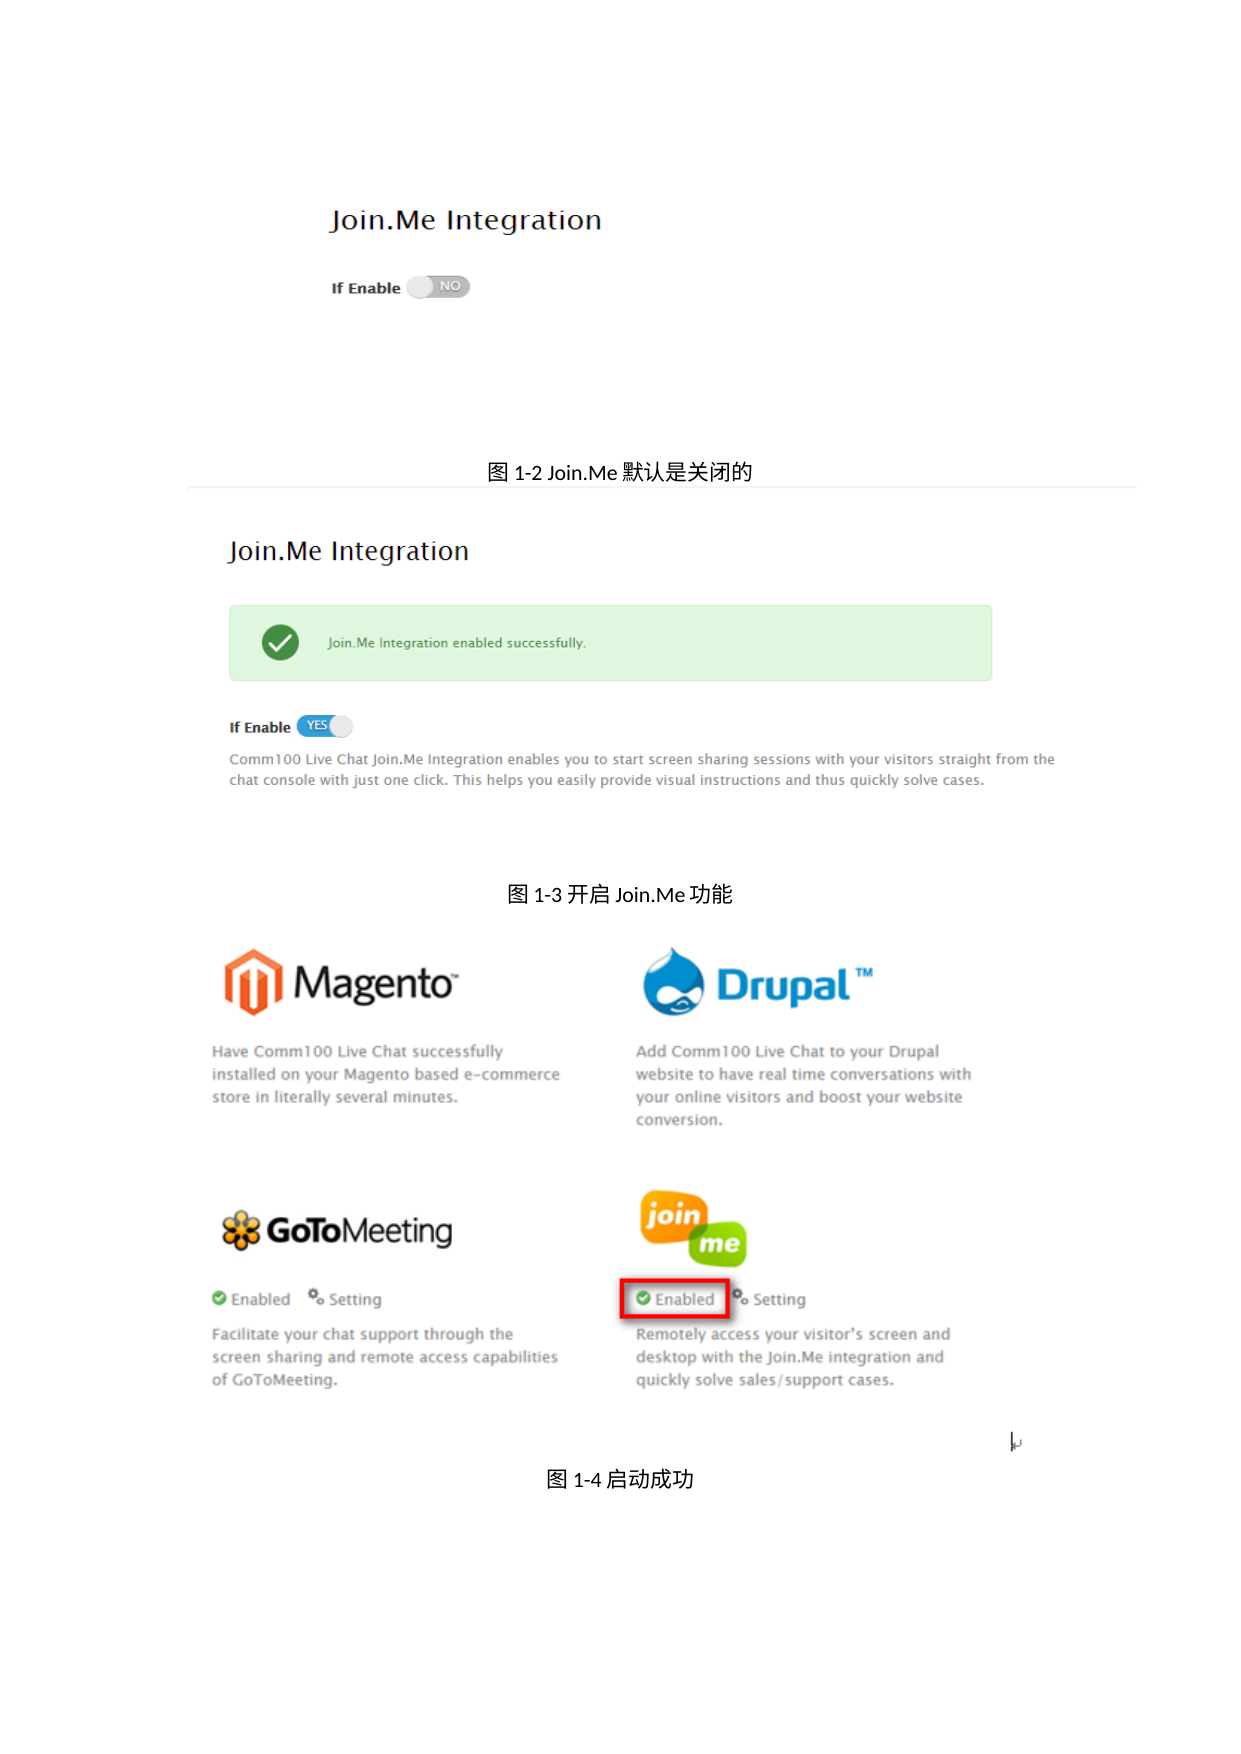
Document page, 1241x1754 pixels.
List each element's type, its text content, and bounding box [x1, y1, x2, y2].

text 图1-2 Join.Me默认是关闭的 [187, 454, 1053, 486]
picture [187, 909, 1053, 1462]
text 图1-4 启动成功 [187, 1462, 1053, 1494]
picture [187, 486, 1137, 869]
text 图1-3 开启Join.Me功能 [187, 877, 1053, 909]
picture [286, 161, 1047, 437]
